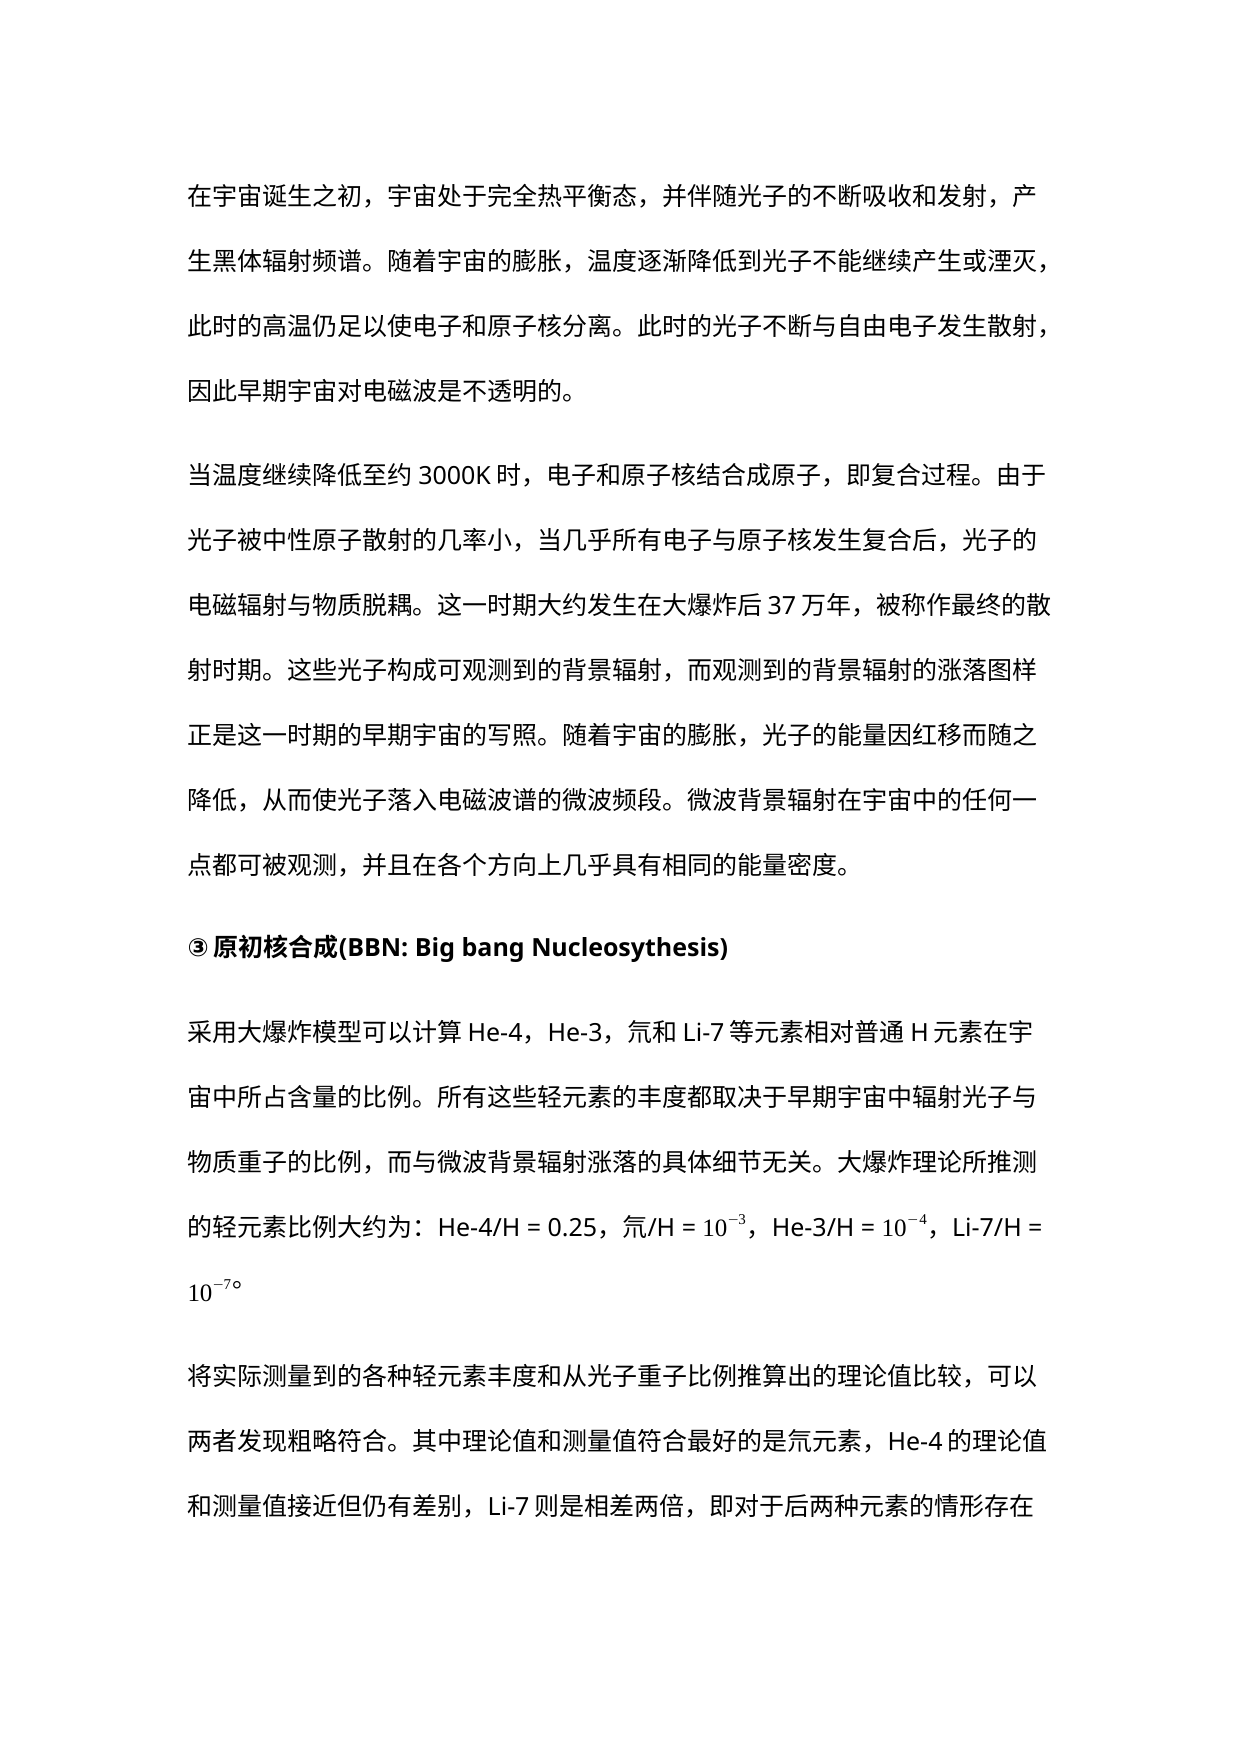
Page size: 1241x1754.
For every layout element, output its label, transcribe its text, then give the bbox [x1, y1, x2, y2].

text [187, 1342, 1053, 1537]
text ③原初核合成(BBN: Big bang Nucleosythesis) [187, 914, 1053, 979]
text 采用大爆炸模型可以计算He-4，He-3，氘和Li-7等元素相对普通 H元素在宇宙中所占含量的比例。所有这些轻元素的丰度都取决于早期宇宙中辐射光子与物质重子的比例，而与微波背景辐射涨落的具体细节无关。大爆炸理论所推测的轻元素比例大约为：He-4/H = 0.25，氘/H = ，He-3/H = ，Li-7/H = 。 [187, 998, 1053, 1323]
text 当温度继续降低至约 3000K时，电子和原子核结合成原子，即复合过程。由于光子被中性原子散射的几率小，当几乎所有电子与原子核发生复合后，光子的电磁辐射与物质脱耦。这一时期大约发生在大爆炸后37万年，被称作最终的散射时期。这些光子构成可观测到的背景辐射，而观测到的背景辐射的涨落图样正是这一时期的早期宇宙的写照。随着宇宙的膨胀，光子的能量因红移而随之降低，从而使光子落入电磁波谱的微波频段。微波背景辐射在宇宙中的任何一点都可被观测，并且在各个方向上几乎具有相同的能量密度。 [187, 441, 1053, 896]
text 在宇宙诞生之初，宇宙处于完全热平衡态，并伴随光子的不断吸收和发射，产生黑体辐射频谱。随着宇宙的膨胀，温度逐渐降低到光子不能继续产生或湮灭，此时的高温仍足以使电子和原子核分离。此时的光子不断与自由电子发生散射，因此早期宇宙对电磁波是不透明的。 [187, 162, 1053, 422]
